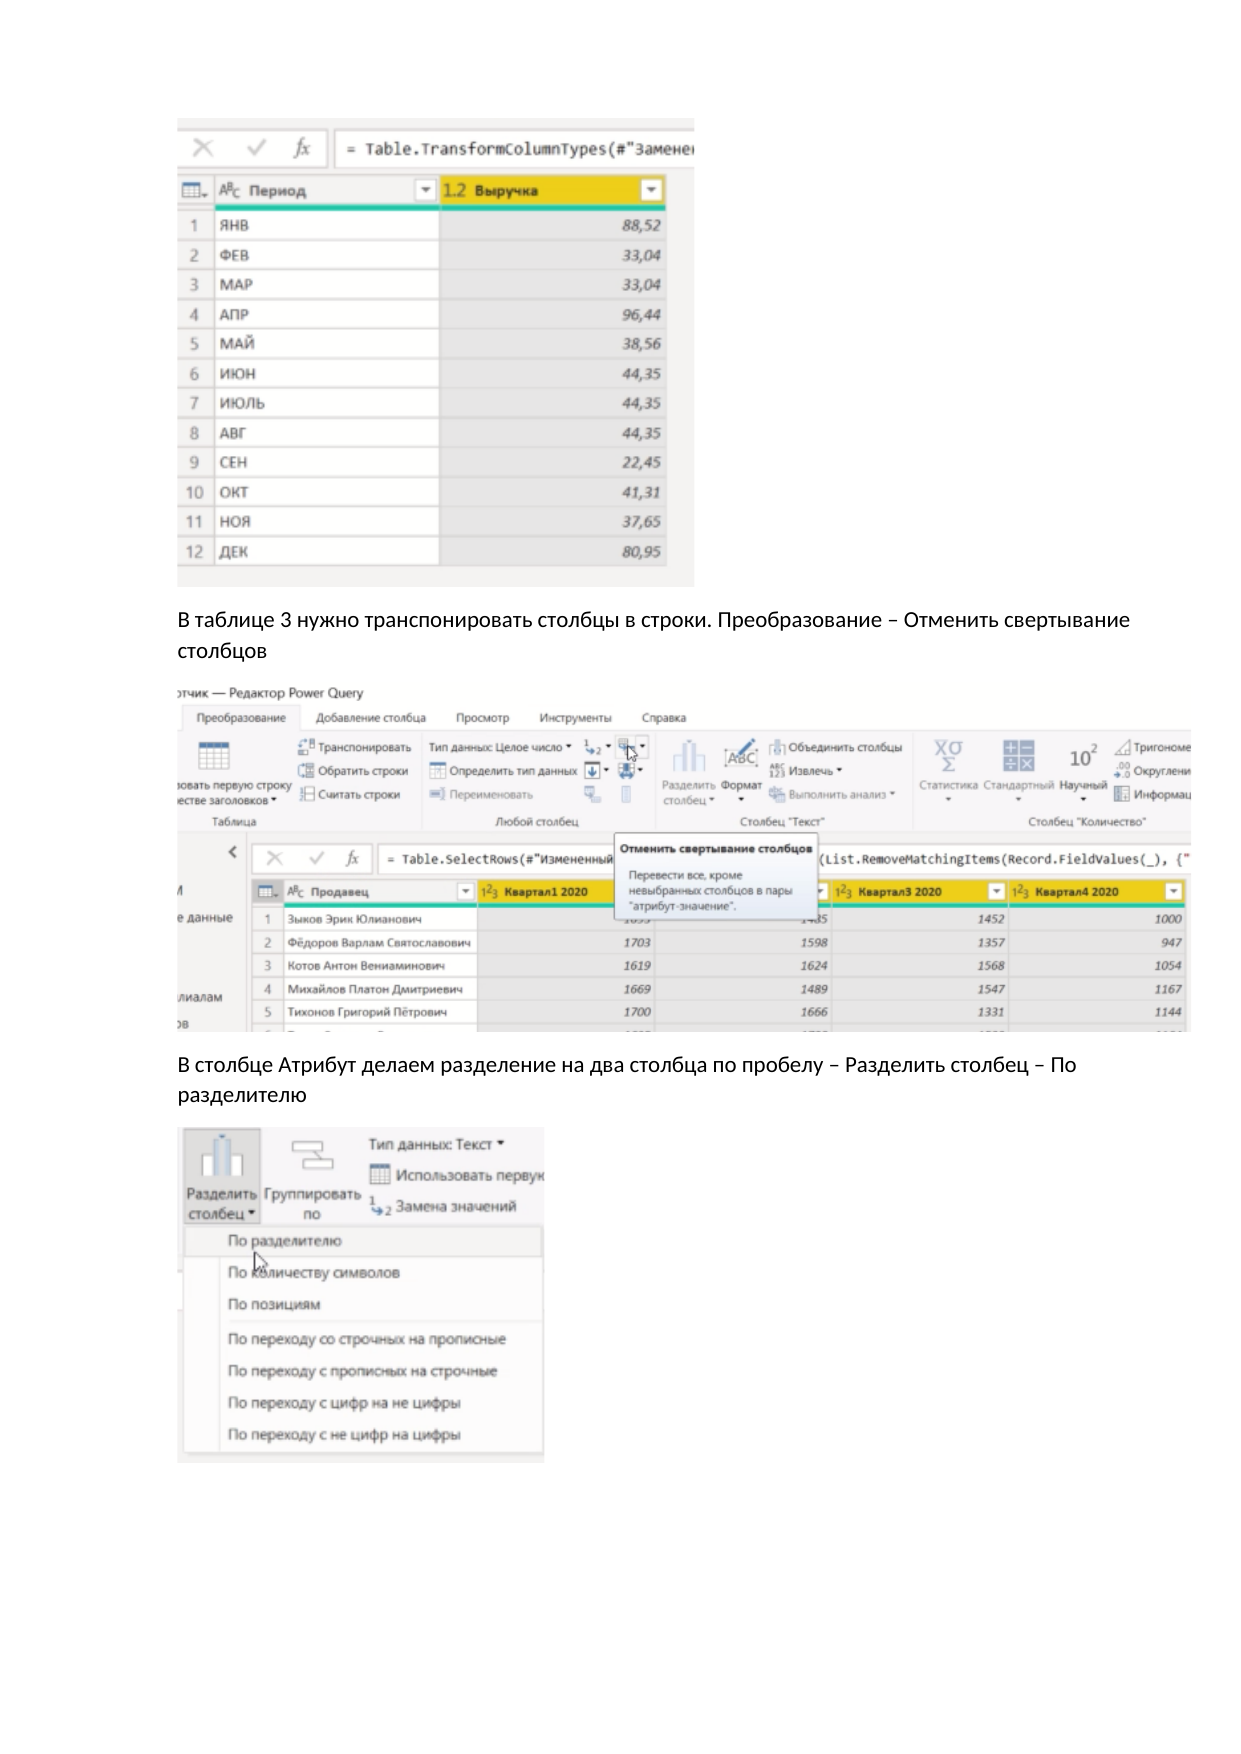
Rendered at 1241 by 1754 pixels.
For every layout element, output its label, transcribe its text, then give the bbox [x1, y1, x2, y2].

picture [177, 118, 695, 587]
text В столбце Атрибут делаем разделение на два столбца по пробелу – Разделить столбец – По разделителю [177, 1050, 1152, 1108]
text В таблице 3 нужно транспонировать столбцы в строки. Преобразование – Отменить свертывание столбцов [177, 606, 1152, 664]
picture [177, 682, 1192, 1032]
picture [177, 1127, 545, 1463]
